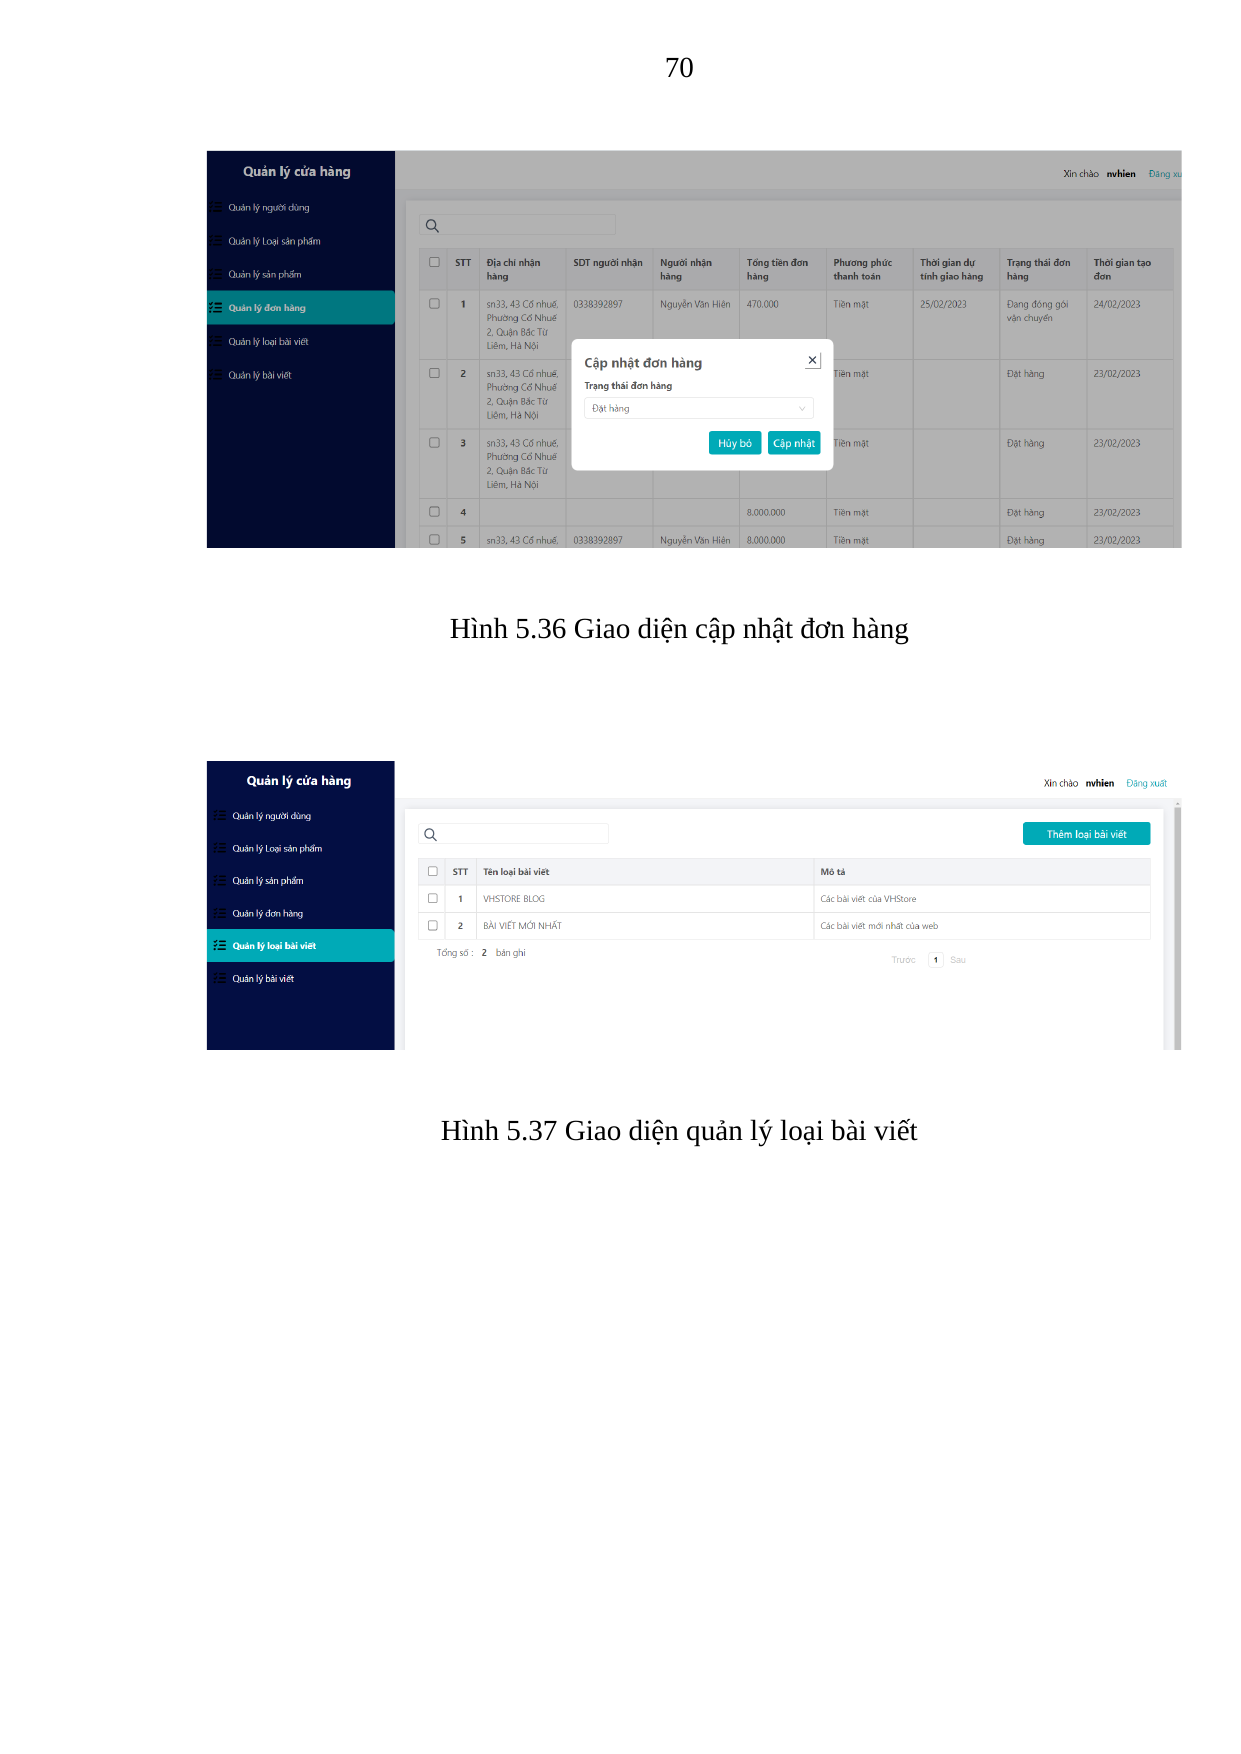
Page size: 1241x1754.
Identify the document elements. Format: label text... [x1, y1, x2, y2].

picture [206, 761, 1182, 1050]
picture [206, 150, 1182, 548]
